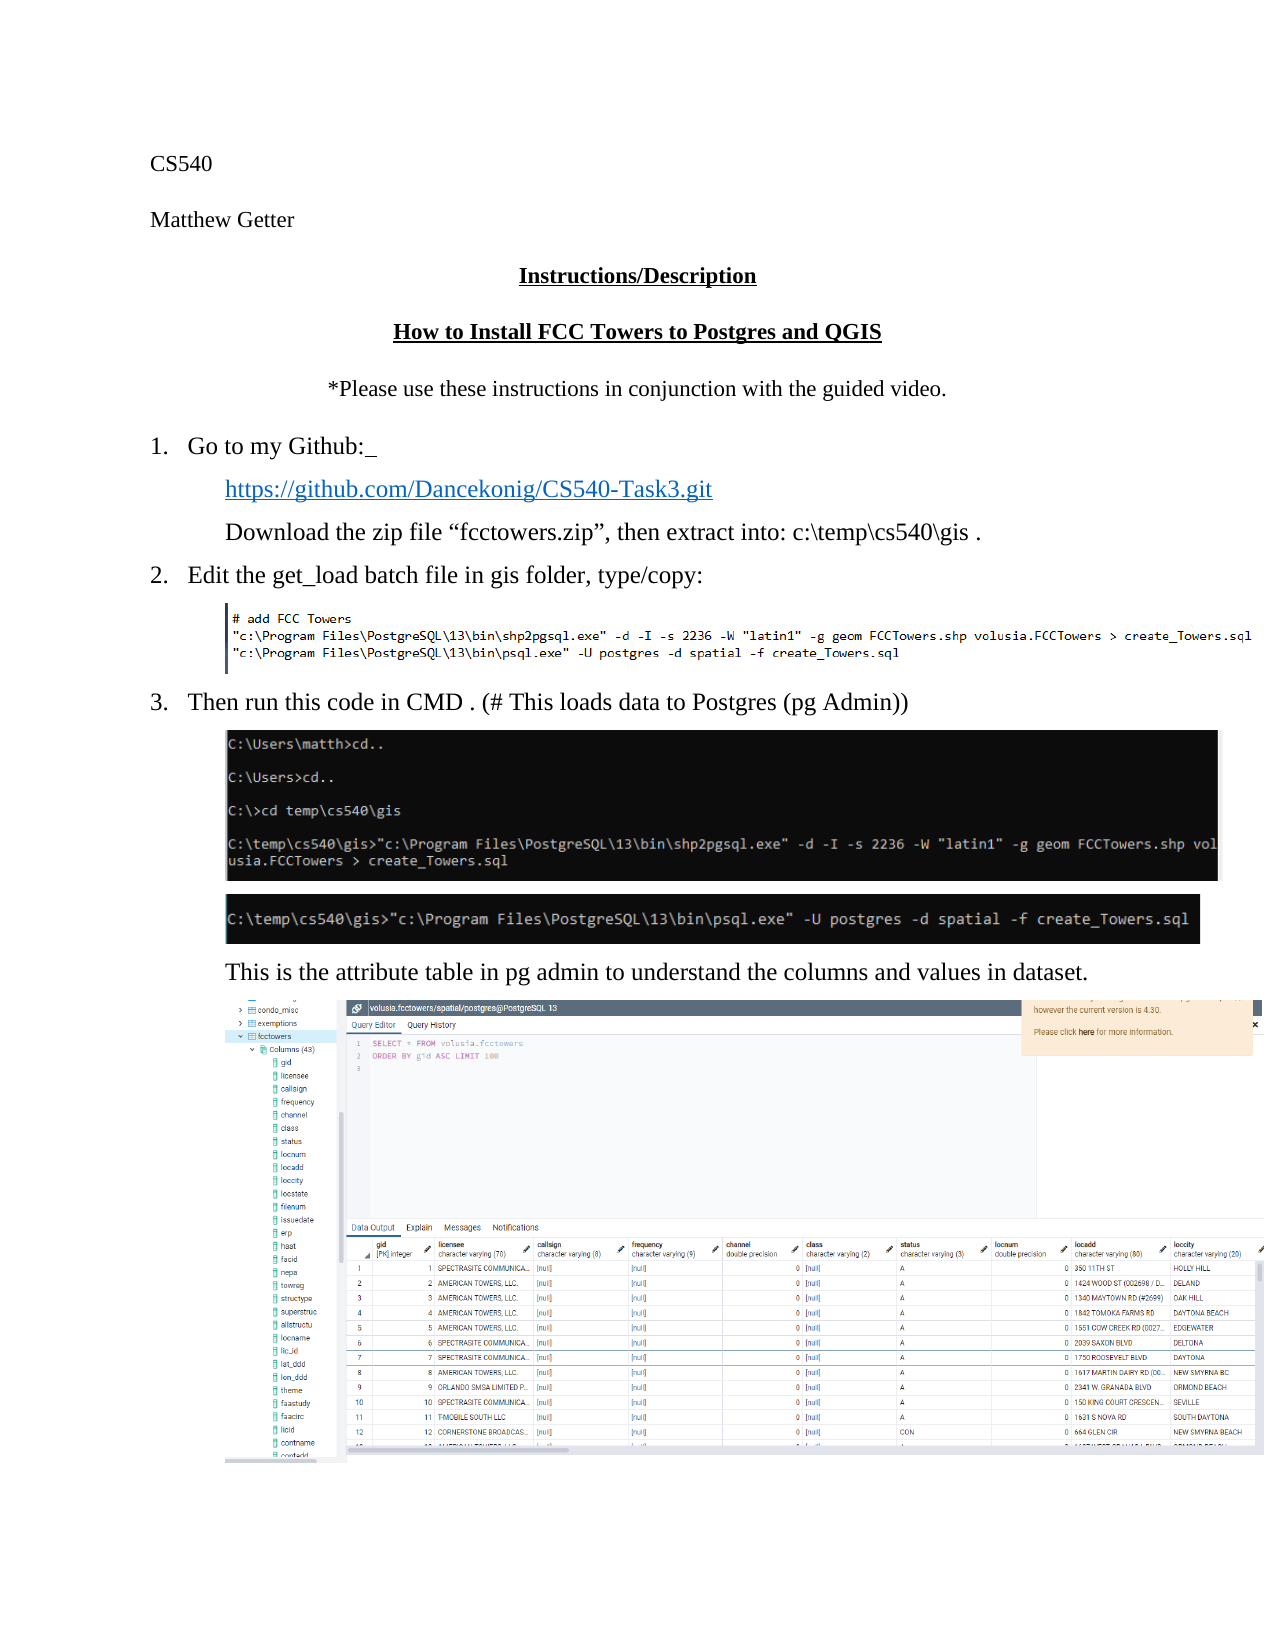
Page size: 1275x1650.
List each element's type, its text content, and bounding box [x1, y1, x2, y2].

list Go to my Github: [150, 431, 1125, 459]
list This is the attribute table in pg admin to understand the columns and values in dataset. [225, 957, 1125, 986]
picture [225, 603, 1257, 674]
picture [225, 730, 1223, 881]
text Matthew Getter [150, 206, 1125, 232]
text *Please use these instructions in conjunction with the guided video. [150, 374, 1125, 401]
text CS540 [150, 150, 1125, 176]
list Download the zip file “fcctowers.zip”, then extract into: c:\temp\cs540\gis . [225, 517, 1125, 546]
list https://github.com/Dancekonig/CS540-Task3.git [225, 474, 1125, 503]
list Edit the get_load batch file in gis folder, type/copy: [150, 560, 1125, 589]
text How to Install FCC Towers to Postgres and QGIS [150, 318, 1125, 345]
list Then run this code in CMD . (# This loads data to Postgres (pg Admin)) [150, 687, 1125, 716]
text Instructions/Description [150, 262, 1125, 289]
picture [225, 894, 1200, 944]
picture [225, 1000, 1264, 1463]
